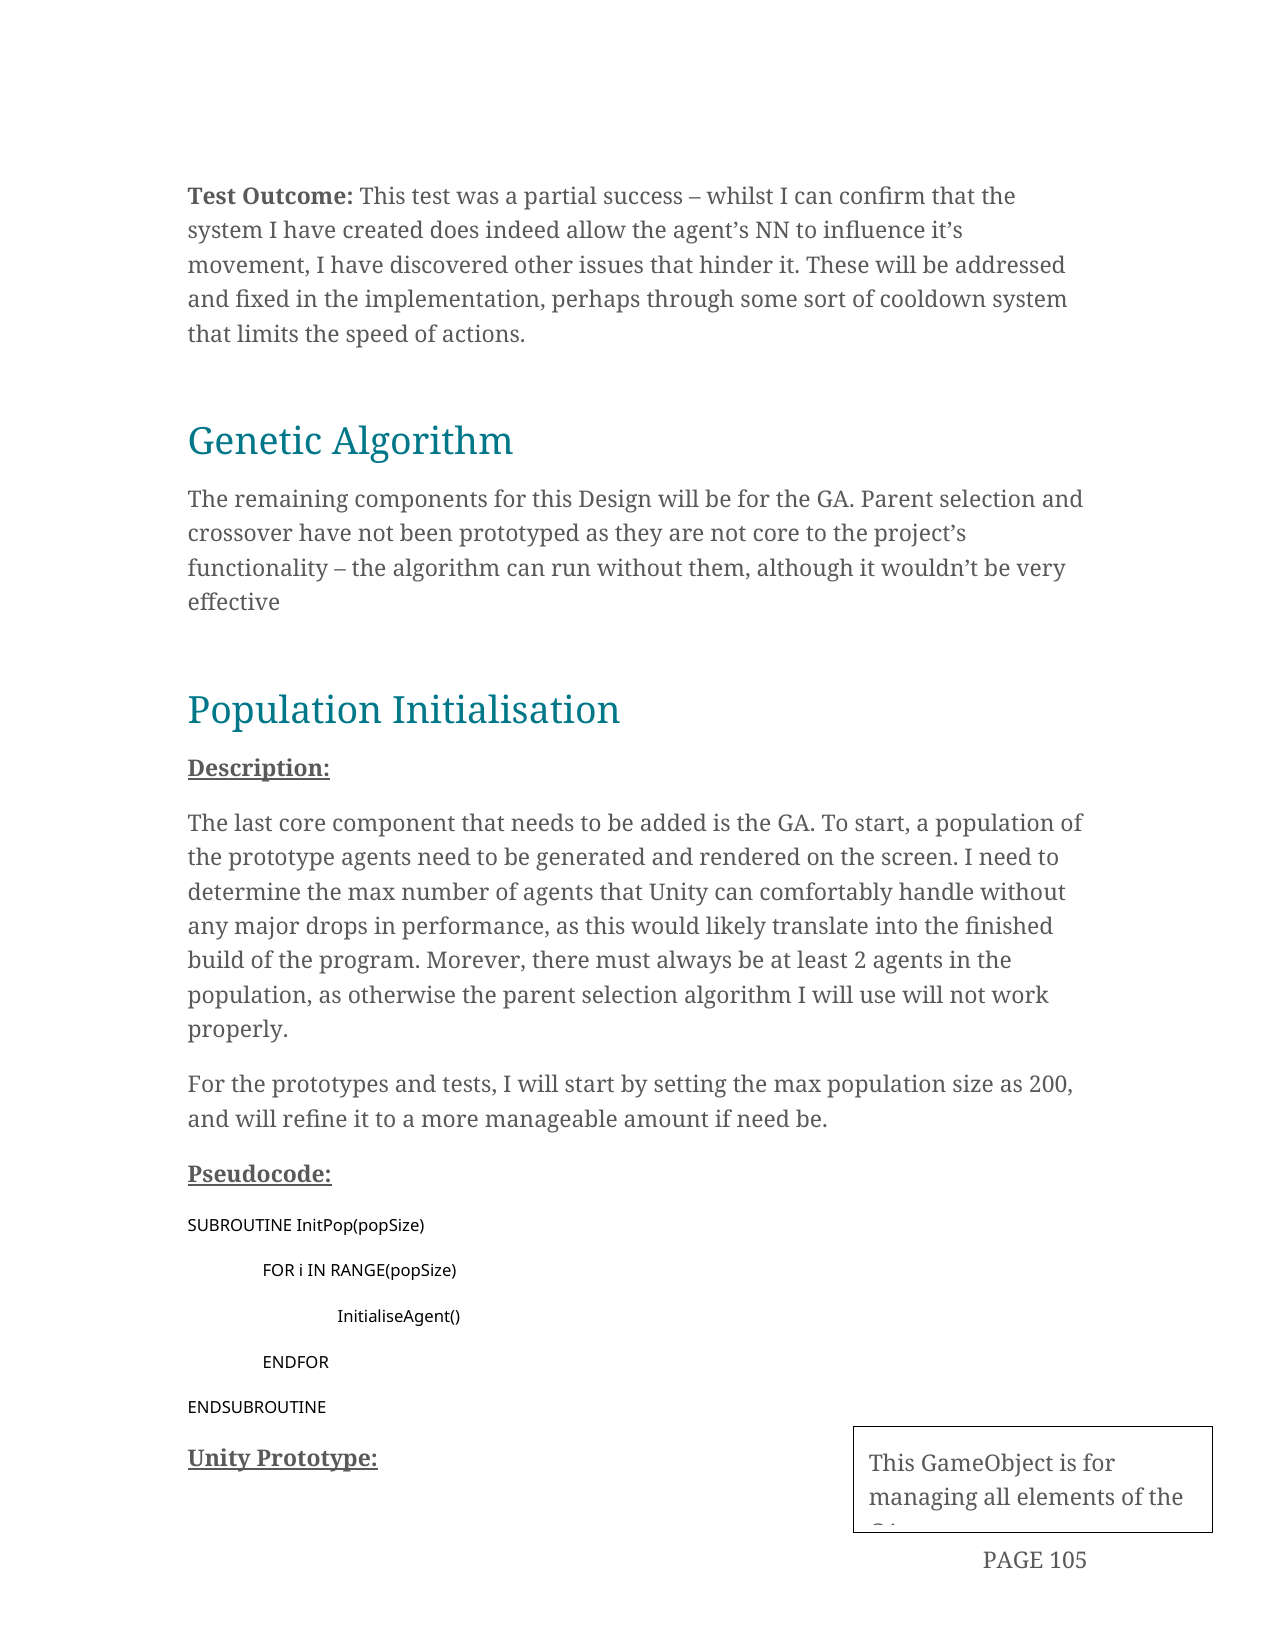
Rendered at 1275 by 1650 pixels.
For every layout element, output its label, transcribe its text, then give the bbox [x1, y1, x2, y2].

text ENDSUBROUTINE [187, 1396, 1087, 1419]
text SUBROUTINE InitPop(popSize) [187, 1213, 1087, 1236]
text InitialiseAgent() [187, 1304, 1087, 1327]
text Unity Prototype: [187, 1442, 852, 1473]
text Pseudocode: [187, 1158, 1087, 1189]
text Description: [187, 752, 1087, 783]
subtitle Genetic Algorithm [187, 414, 1087, 465]
text For the prototypes and tests, I will start by setting the max population size as 200, and will refine it to a more manageable amount if need be. [187, 1068, 1087, 1134]
text FOR i IN RANGE(popSize) [187, 1259, 1087, 1282]
text The remaining components for this Design will be for the GA. Parent selection and crossover have not been prototyped as they are not core to the project’s functionality – the algorithm can run without them, although it wouldn’t be very effective [187, 483, 1087, 617]
text The last core component that needs to be added is the GA. To start, a population of the prototype agents need to be generated and rendered on the screen. I need to determine the max number of agents that Unity can comfortably handle without any major drops in performance, as this would likely translate into the finished build of the program. Morever, there must always be at least 2 agents in the population, as otherwise the parent selection algorithm I will use will not work properly. [187, 807, 1087, 1044]
subtitle Population Initialisation [187, 683, 1087, 734]
text ENDFOR [187, 1350, 1087, 1373]
text Test Outcome: This test was a partial success – whilst I can confirm that the system I have created does indeed allow the agent’s NN to influence it’s movement, I have discovered other issues that hinder it. These will be addressed and fixed in the implementation, perhaps through some sort of cooldown system that limits the speed of actions. [187, 180, 1087, 349]
